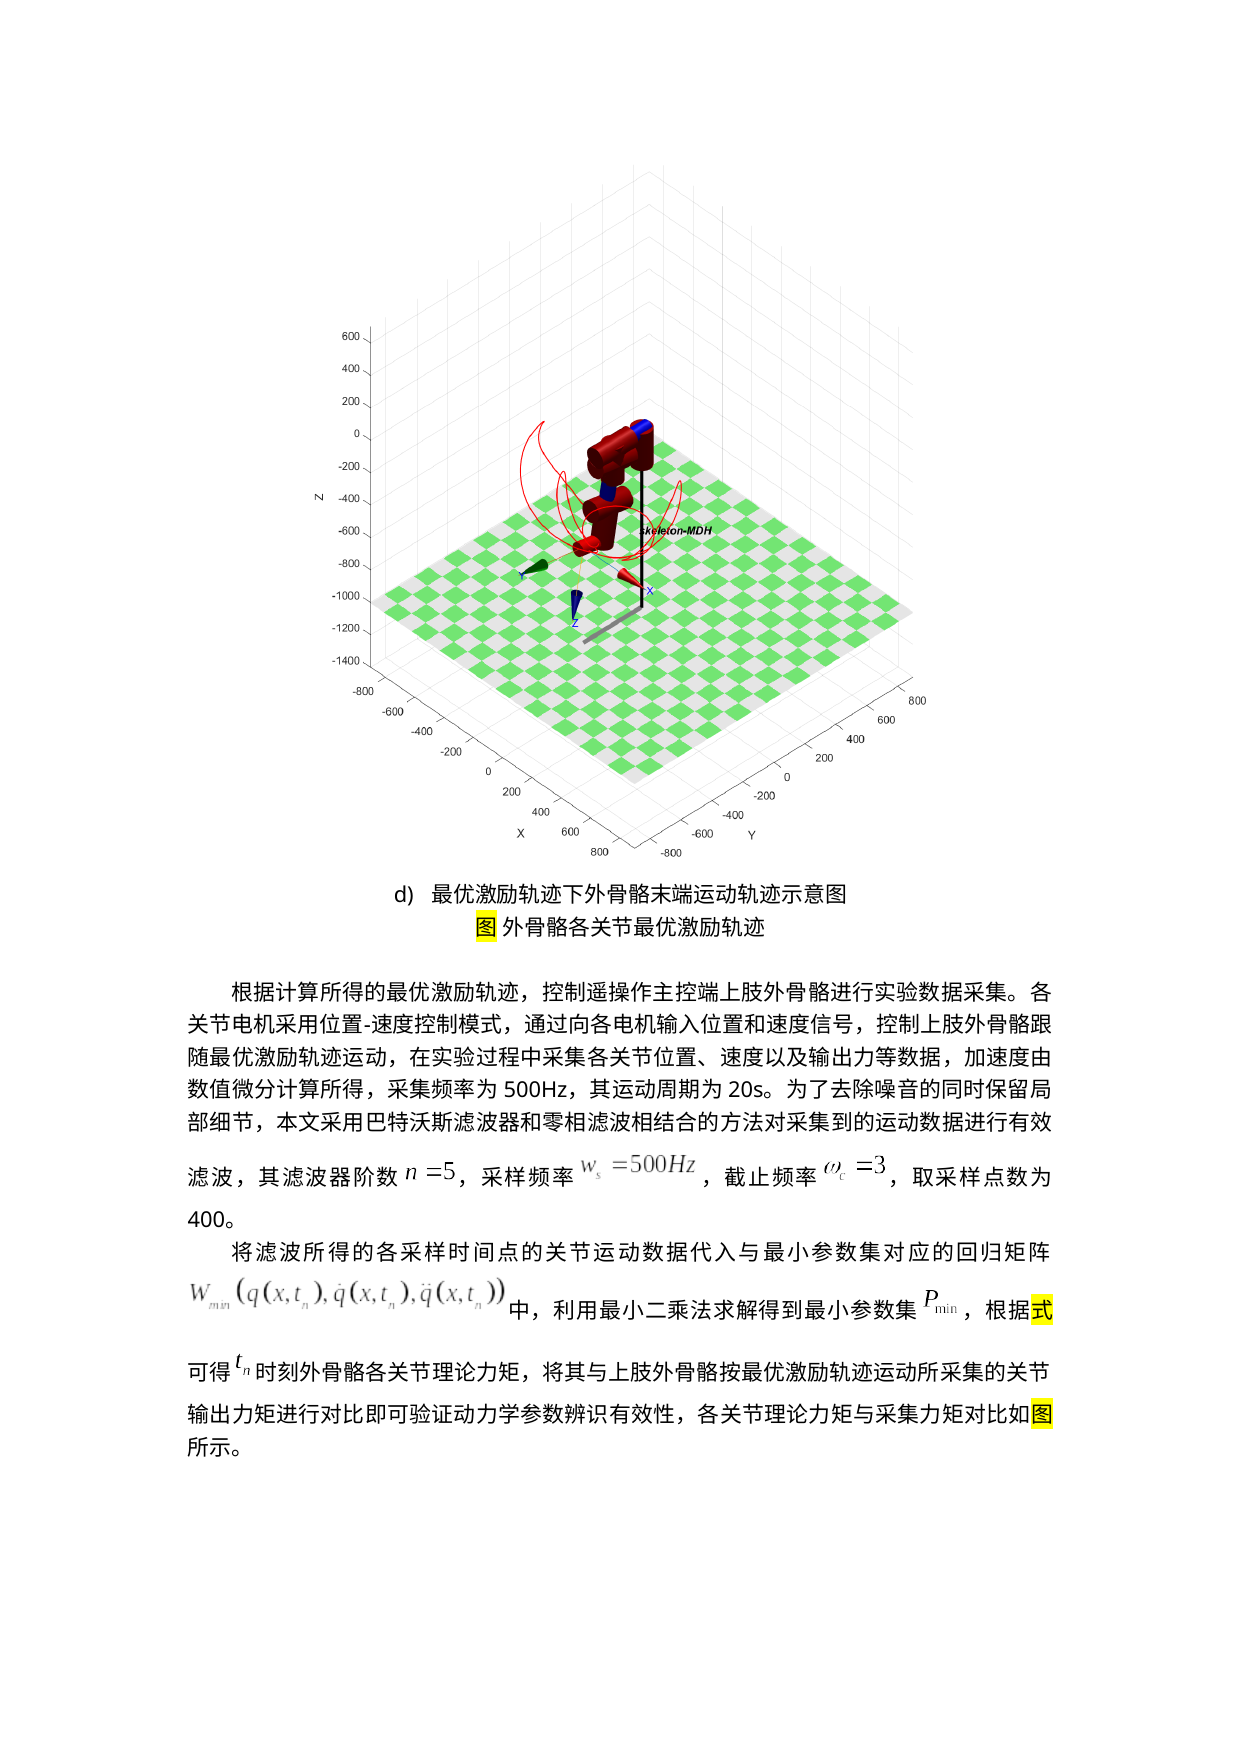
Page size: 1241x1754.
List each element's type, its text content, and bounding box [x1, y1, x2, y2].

text 根据计算所得的最优激励轨迹，控制遥操作主控端上肢外骨骼进行实验数据采集。各关节电机采用位置-速度控制模式，通过向各电机输入位置和速度信号，控制上肢外骨骼跟随最优激励轨迹运动，在实验过程中采集各关节位置、速度以及输出力等数据，加速度由数值微分计算所得，采集频率为500Hz，其运动周期为20s。为了去除噪音的同时保留局部细节，本文采用巴特沃斯滤波器和零相滤波相结合的方法对采集到的运动数据进行有效滤波，其滤波器阶数，采样频率，截止频率，取采样点数为400。 [187, 974, 1053, 1234]
picture [313, 162, 927, 858]
list 最优激励轨迹下外骨骼末端运动轨迹示意图 [187, 877, 1053, 909]
text 图 外骨骼各关节最优激励轨迹 [187, 909, 1053, 942]
text 将滤波所得的各采样时间点的关节运动数据代入与最小参数集对应的回归矩阵中，利用最小二乘法求解得到最小参数集，根据式可得时刻外骨骼各关节理论力矩，将其与上肢外骨骼按最优激励轨迹运动所采集的关节输出力矩进行对比即可验证动力学参数辨识有效性，各关节理论力矩与采集力矩对比如图所示。 [187, 1234, 1053, 1462]
